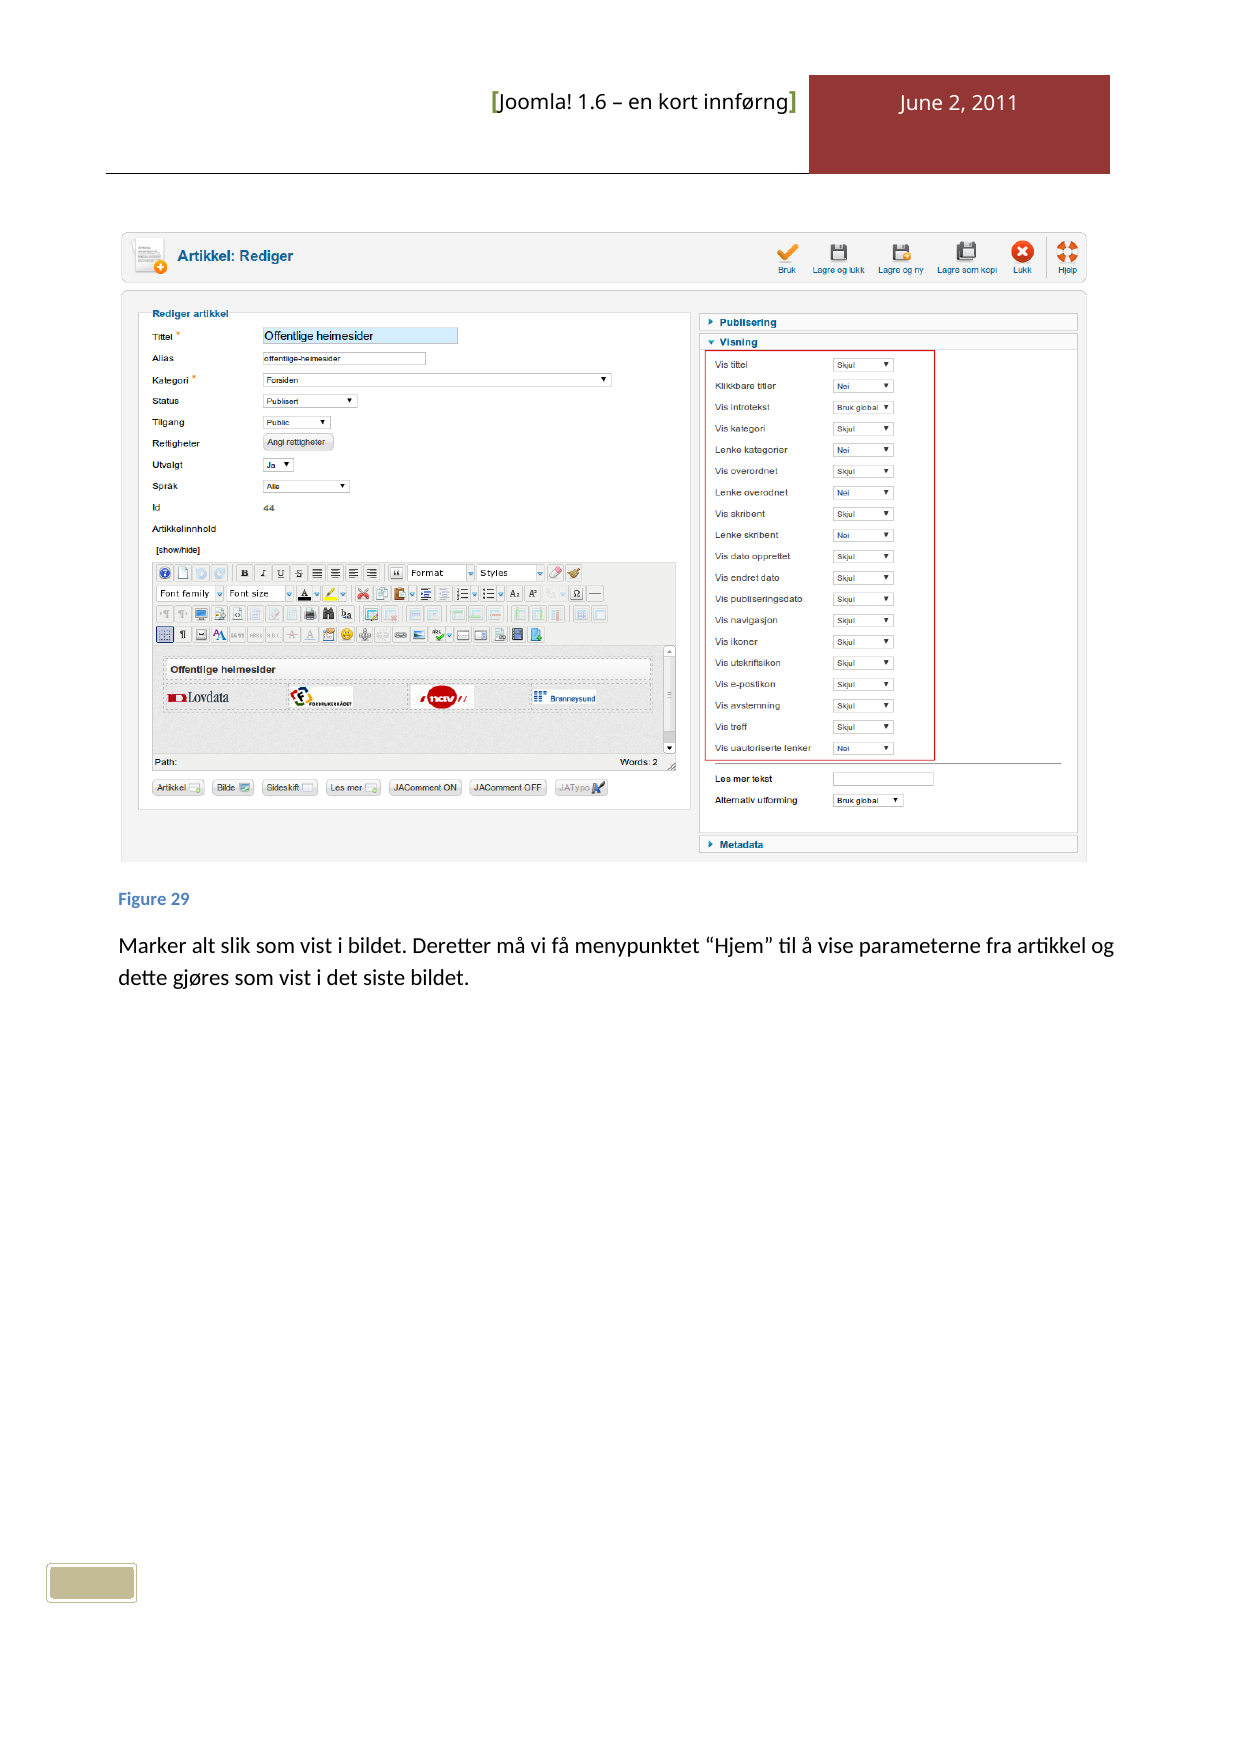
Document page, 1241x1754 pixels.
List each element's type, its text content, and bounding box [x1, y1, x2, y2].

text Marker alt slik som vist i bildet. Deretter må vi få menypunktet “Hjem” til å vise parameterne fra artikkel og dette gjøres som vist i det siste bildet. [118, 931, 1122, 991]
picture [118, 226, 1094, 862]
